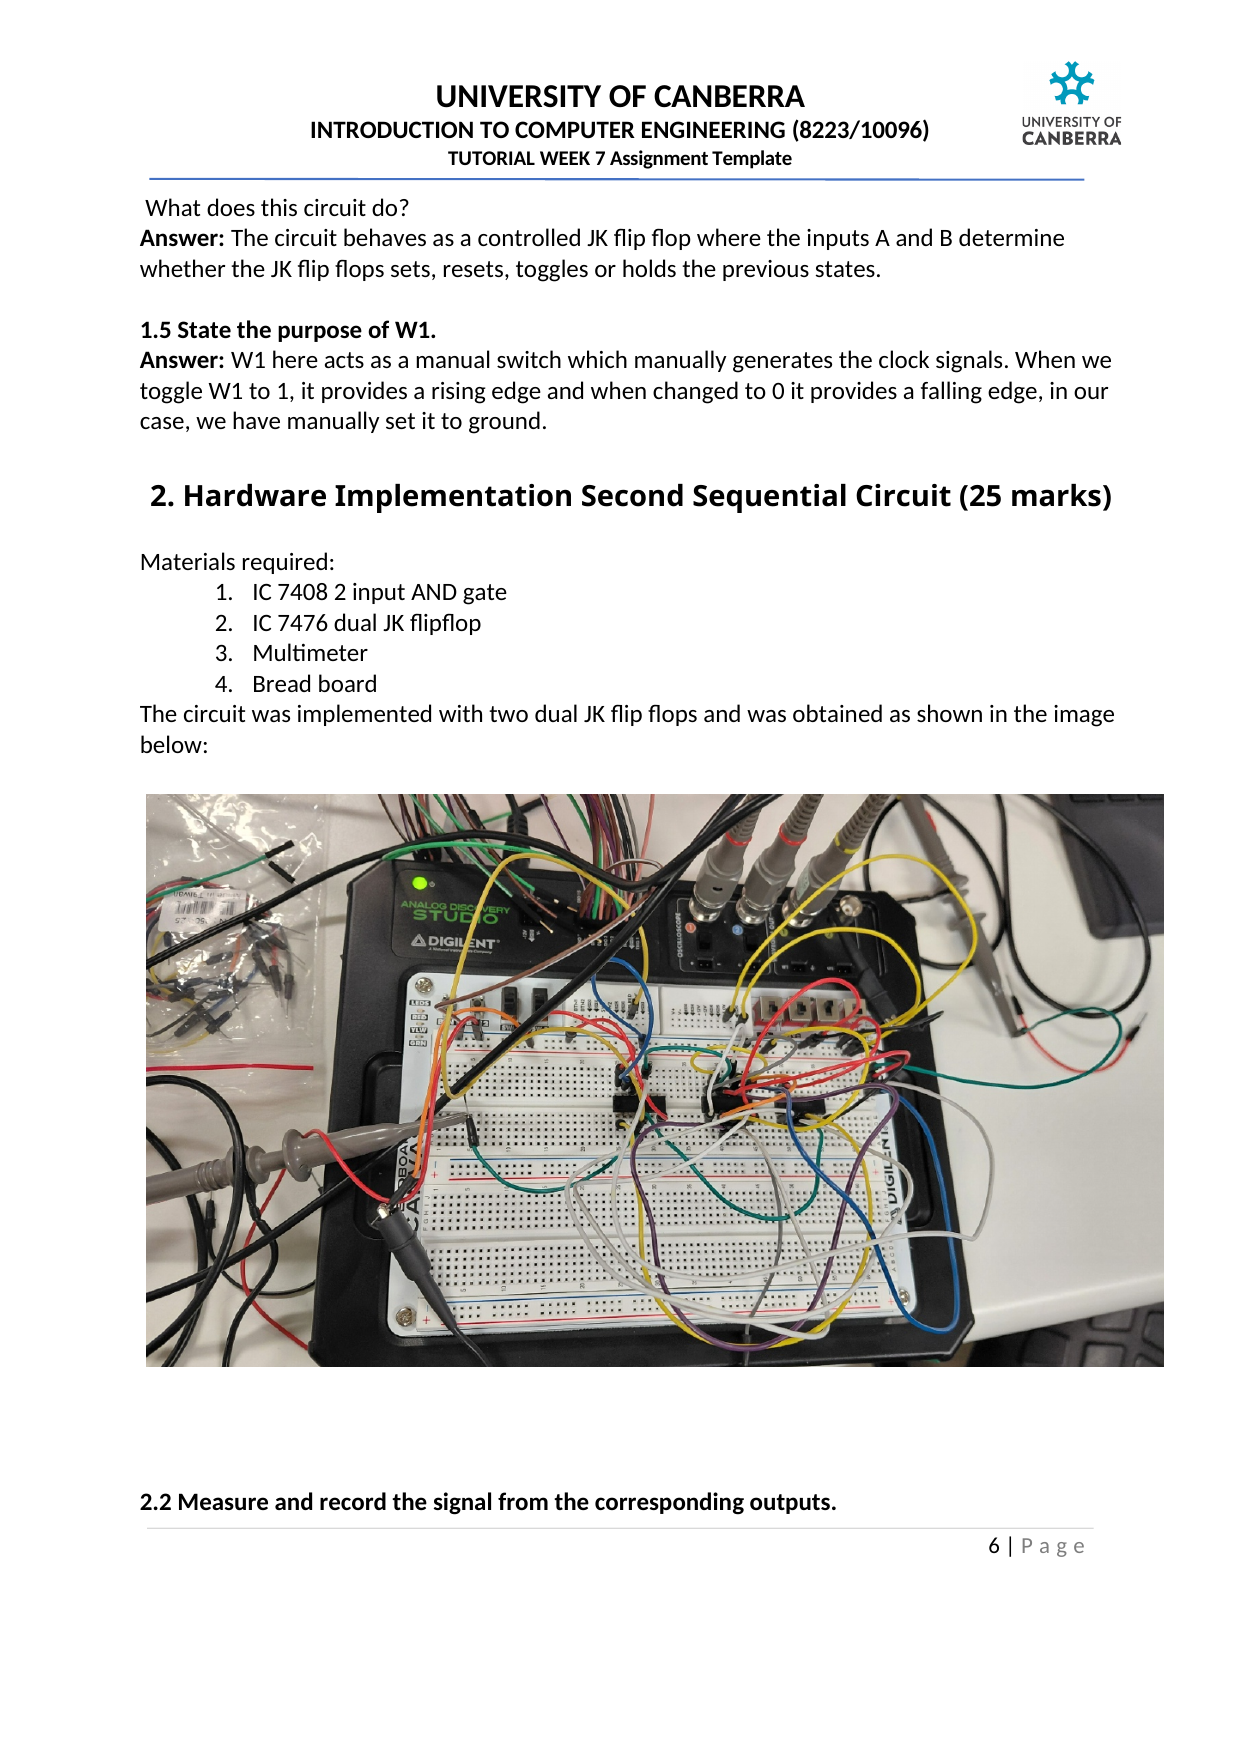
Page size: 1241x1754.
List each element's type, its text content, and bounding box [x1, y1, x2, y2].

picture [1022, 61, 1122, 145]
text The circuit was implemented with two dual JK flip flops and was obtained as shown in the image below: [139, 698, 1155, 759]
text 2.2 Measure and record the signal from the corresponding outputs. [139, 1486, 1155, 1516]
text Materials required: [139, 546, 1155, 576]
subtitle 2. Hardware Implementation Second Sequential Circuit (25 marks) [150, 476, 1155, 515]
text 1.5 State the purpose of W1. Answer: W1 here acts as a manual switch which manually generates the clock signals. When we toggle W1 to 1, it provides a rising edge and when changed to 0 it provides a falling edge, in our case, we have manually set it to ground. [139, 314, 1155, 436]
list Bread board [214, 668, 1155, 698]
list IC 7476 dual JK flipflop [214, 607, 1155, 637]
list IC 7408 2 input AND gate [214, 576, 1155, 607]
picture [147, 794, 1163, 1367]
list Multimeter [214, 637, 1155, 668]
